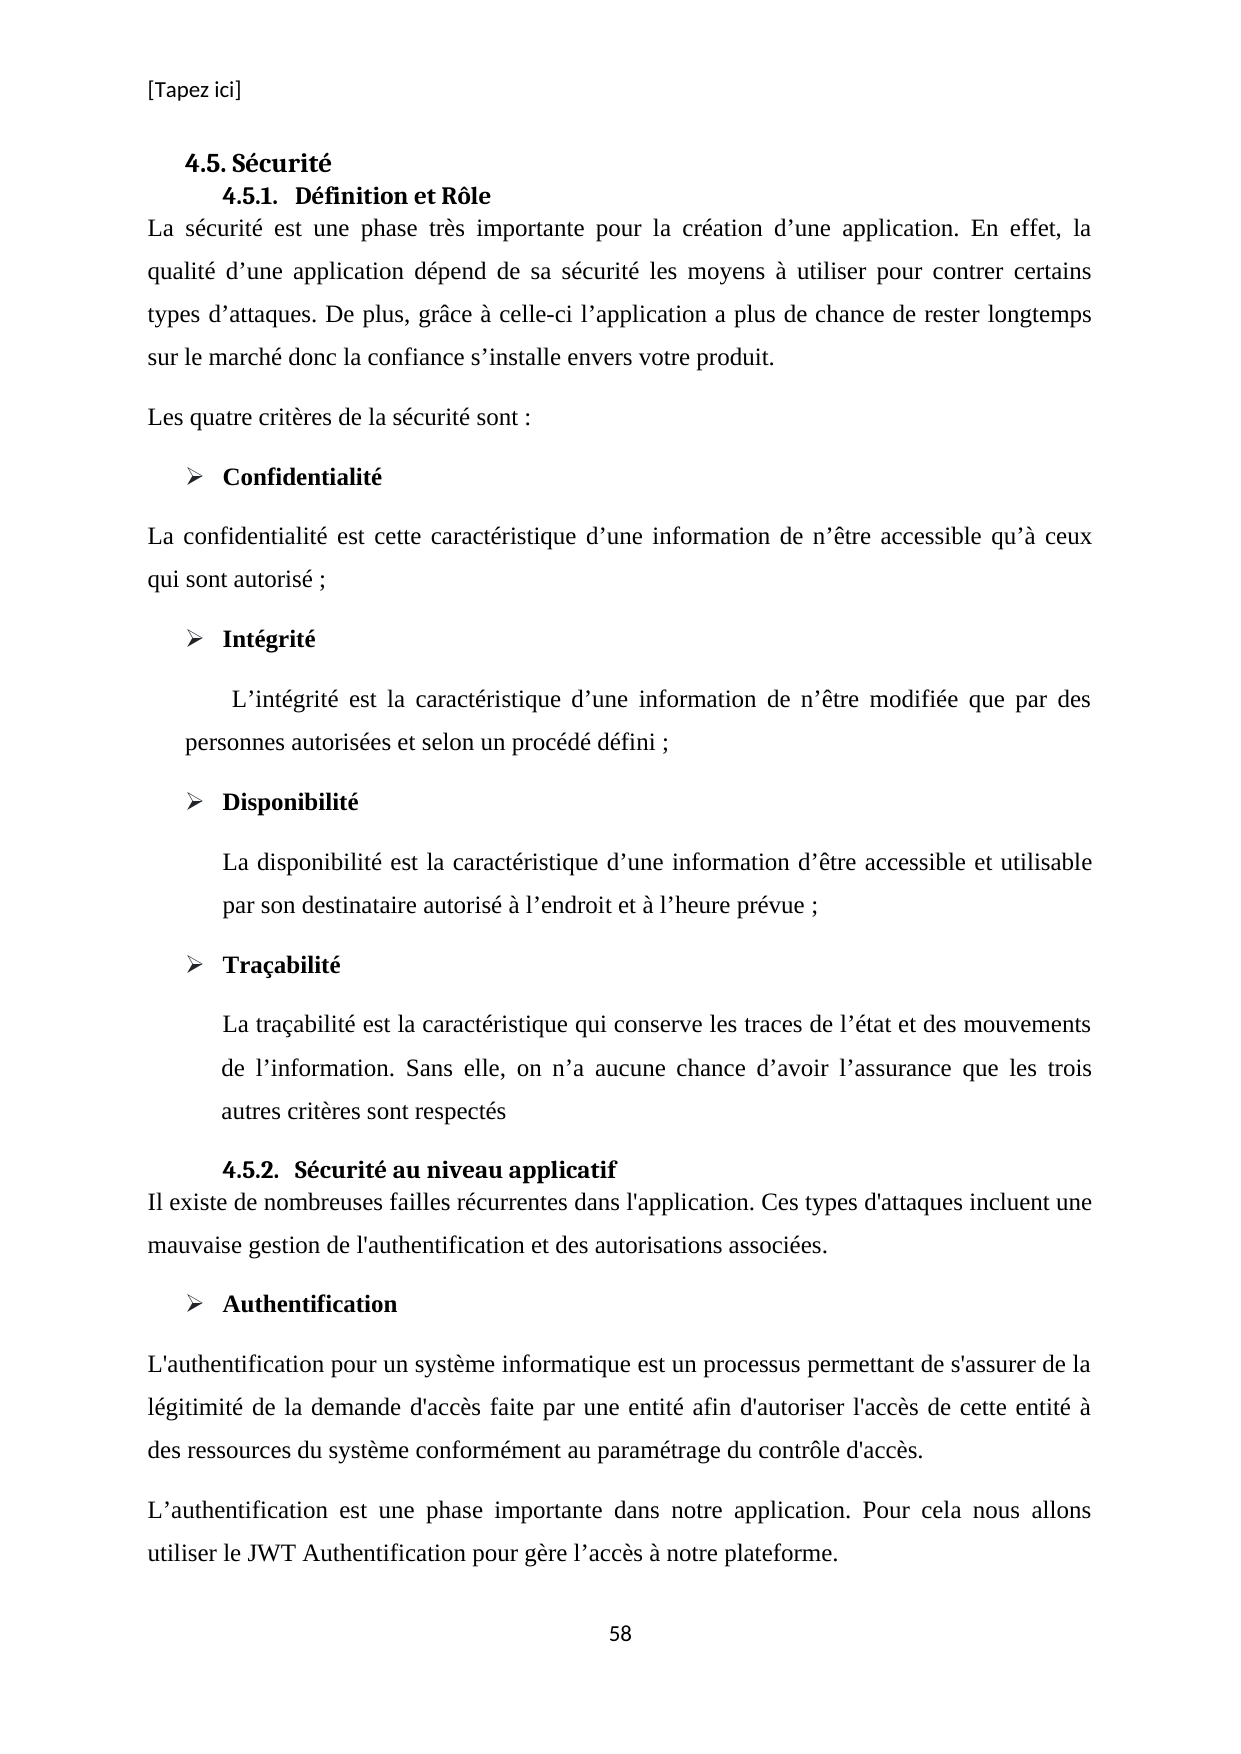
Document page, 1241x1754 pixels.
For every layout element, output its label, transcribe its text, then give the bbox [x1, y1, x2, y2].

subtitle Sécurité au niveau applicatif [222, 1156, 1093, 1184]
text Les quatre critères de la sécurité sont : [147, 402, 1093, 431]
text L’authentification est une phase importante dans notre application. Pour cela nous allons utiliser le JWT Authentification pour gère l’accès à notre plateforme. [147, 1495, 1093, 1567]
text Il existe de nombreuses failles récurrentes dans l'application. Ces types d'attaques incluent une mauvaise gestion de l'authentification et des autorisations associées. [147, 1187, 1093, 1258]
list Intégrité [185, 624, 1093, 653]
text La sécurité est une phase très importante pour la création d’une application. En effet, la qualité d’une application dépend de sa sécurité les moyens à utiliser pour contrer certains types d’attaques. De plus, grâce à celle-ci l’application a plus de chance de rester longtemps sur le marché donc la confiance s’installe envers votre produit. [147, 213, 1093, 371]
text L'authentification pour un système informatique est un processus permettant de s'assurer de la légitimité de la demande d'accès faite par une entité afin d'autoriser l'accès de cette entité à des ressources du système conformément au paramétrage du contrôle d'accès. [147, 1349, 1093, 1464]
text La traçabilité est la caractéristique qui conserve les traces de l’état et des mouvements de l’information. Sans elle, on n’a aucune chance d’avoir l’assurance que les trois autres critères sont respectés [221, 1009, 1093, 1124]
text La disponibilité est la caractéristique d’une information d’être accessible et utilisable par son destinataire autorisé à l’endroit et à l’heure prévue ; [222, 847, 1093, 919]
text L’intégrité est la caractéristique d’une information de n’être modifiée que par des personnes autorisées et selon un procédé défini ; [185, 684, 1093, 756]
text La confidentialité est cette caractéristique d’une information de n’être accessible qu’à ceux qui sont autorisé ; [147, 521, 1093, 593]
list Traçabilité [185, 950, 1093, 978]
subtitle Définition et Rôle [222, 182, 1093, 210]
subtitle 4.5. Sécurité [185, 148, 1093, 179]
list Confidentialité [185, 462, 1093, 490]
list Authentification [185, 1289, 1093, 1318]
list Disponibilité [185, 787, 1093, 816]
